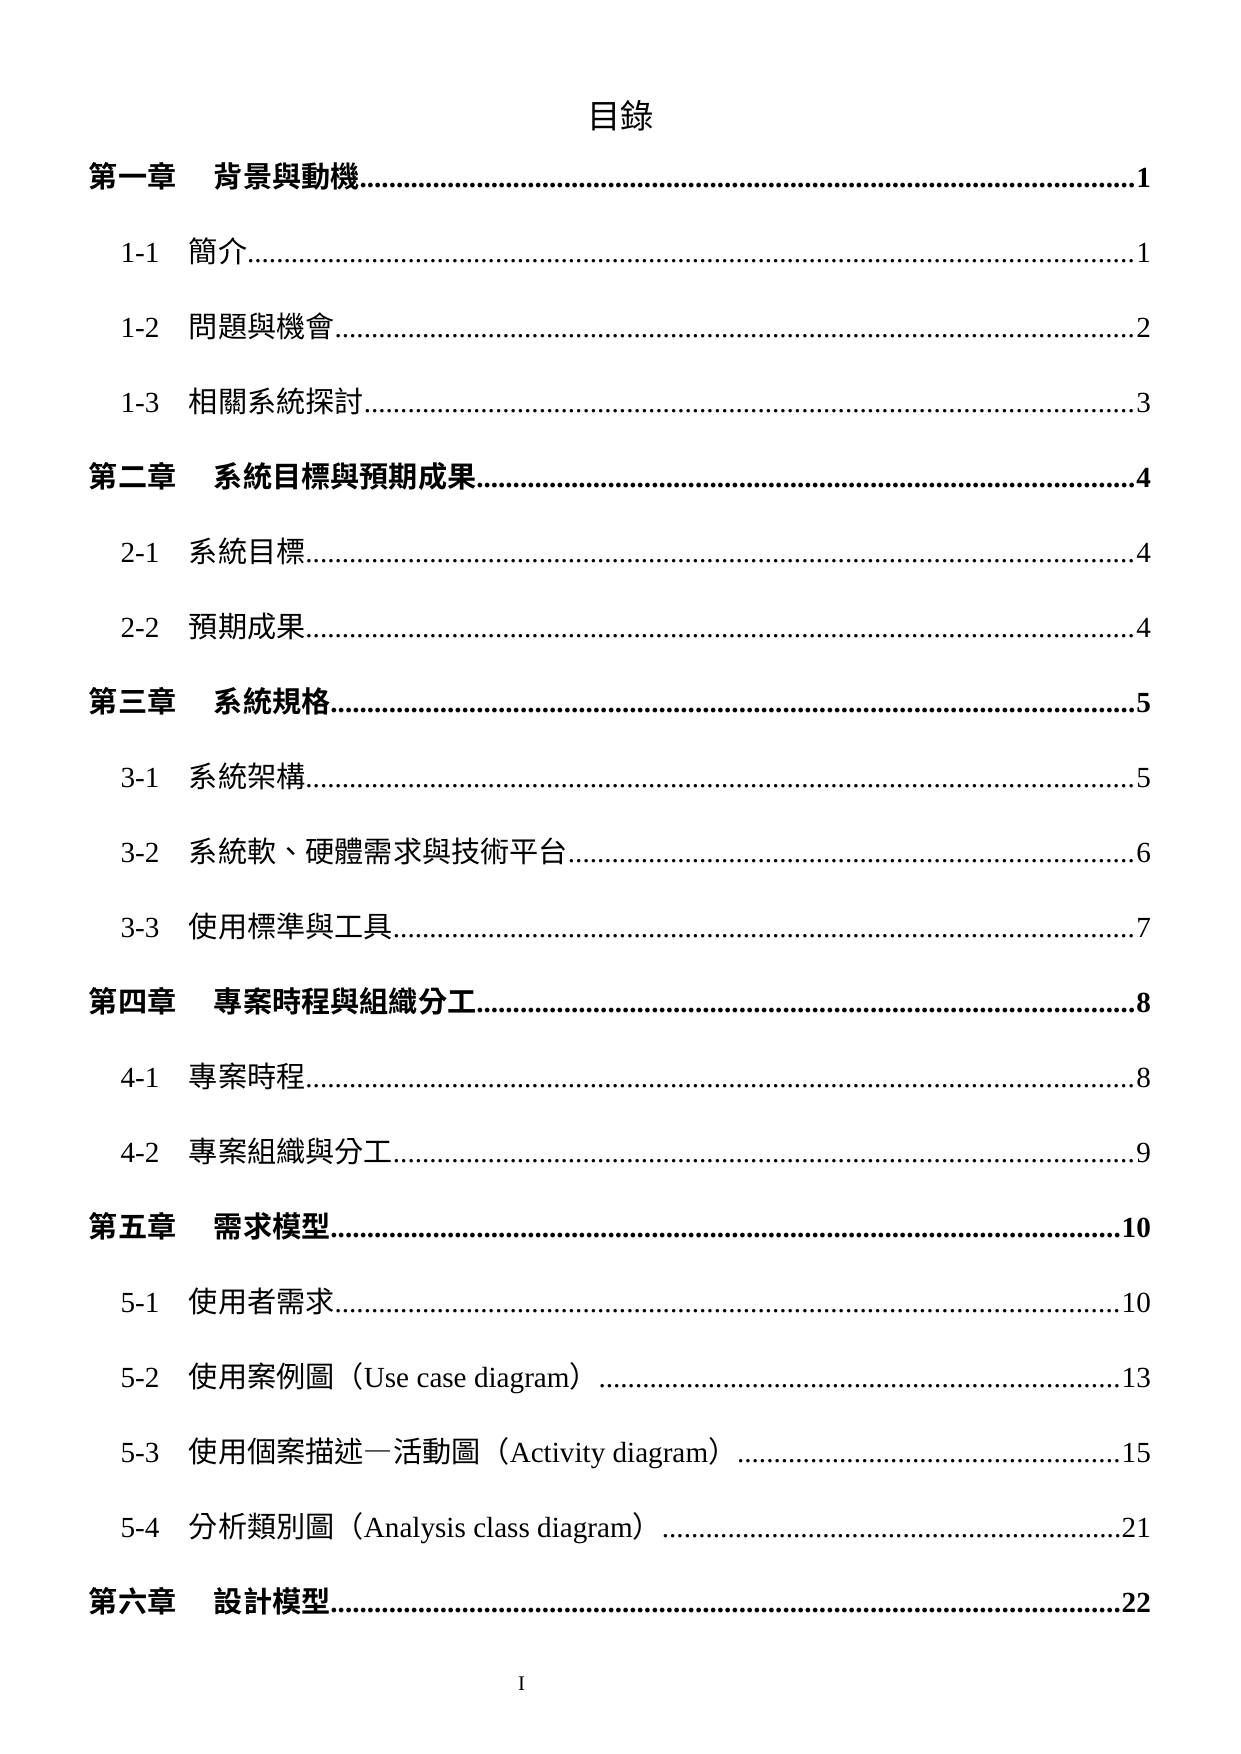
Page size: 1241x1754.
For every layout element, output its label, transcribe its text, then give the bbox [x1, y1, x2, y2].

text 第二章 系統目標與預期成果 4 [89, 438, 1152, 513]
text 2-2 預期成果 4 [120, 588, 1152, 663]
text 1-3 相關系統探討 3 [120, 363, 1152, 438]
text 1-1 簡介 1 [120, 213, 1152, 288]
text 1-2 問題與機會 2 [120, 288, 1152, 363]
text 第五章 需求模型 10 [89, 1188, 1152, 1263]
text 第三章 系統規格 5 [89, 663, 1152, 738]
text 3-2 系統軟、硬體需求與技術平台 6 [120, 813, 1152, 888]
text 第四章 專案時程與組織分工 8 [89, 963, 1152, 1038]
text 4-1 專案時程 8 [120, 1038, 1152, 1113]
text 3-1 系統架構 5 [120, 738, 1152, 813]
text 5-3 使用個案描述—活動圖（Activity diagram） 15 [120, 1413, 1152, 1488]
text 5-4 分析類別圖（Analysis class diagram） 21 [120, 1488, 1152, 1563]
text 5-2 使用案例圖（Use case diagram） 13 [120, 1338, 1152, 1413]
text 目錄 [89, 89, 1152, 138]
text 第一章 背景與動機 1 [89, 138, 1152, 213]
text 2-1 系統目標 4 [120, 513, 1152, 588]
text 第六章 設計模型 22 [89, 1563, 1152, 1638]
text 4-2 專案組織與分工 9 [120, 1113, 1152, 1188]
text 5-1 使用者需求 10 [120, 1263, 1152, 1338]
text 3-3 使用標準與工具 7 [120, 888, 1152, 963]
